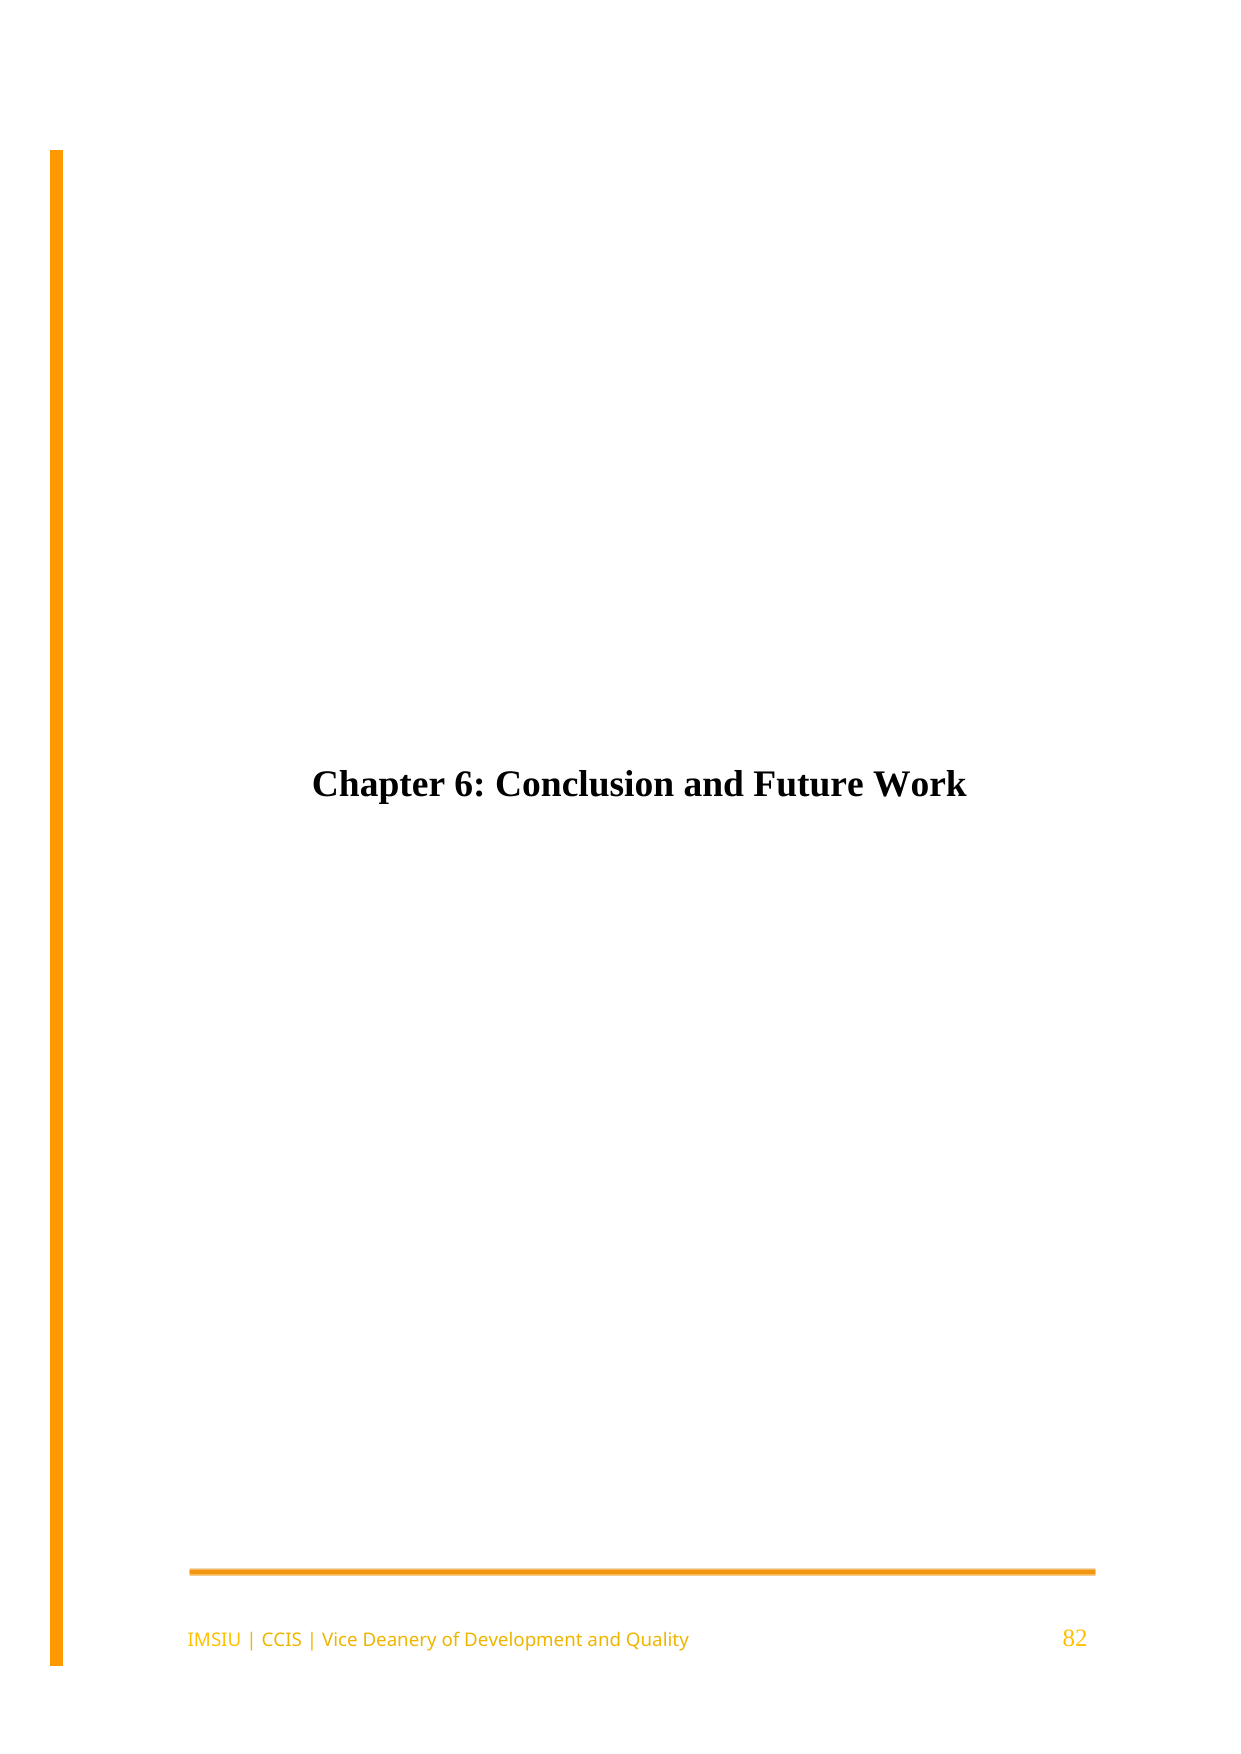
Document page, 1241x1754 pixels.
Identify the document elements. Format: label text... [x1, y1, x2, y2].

picture [187, 1567, 1100, 1576]
subtitle Chapter 6: Conclusion and Future Work [186, 762, 1092, 805]
